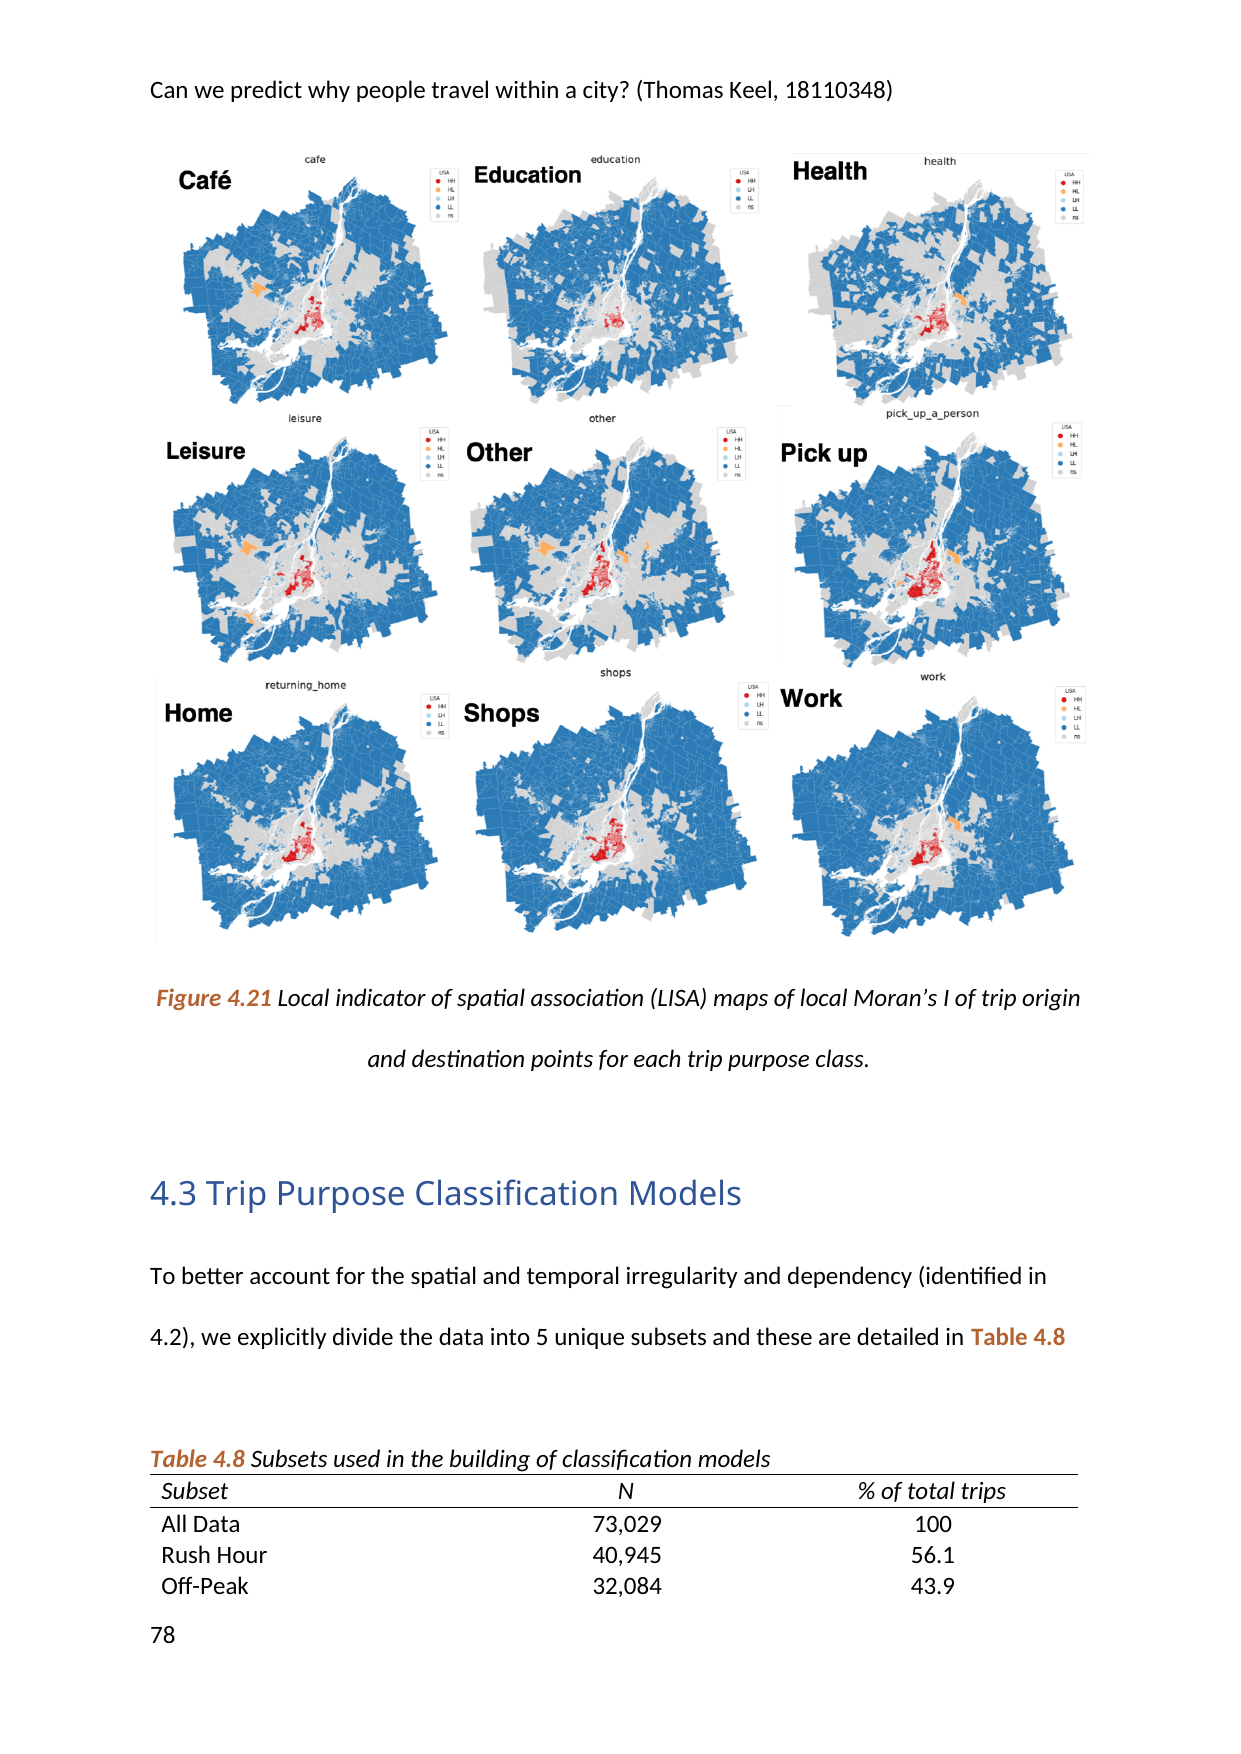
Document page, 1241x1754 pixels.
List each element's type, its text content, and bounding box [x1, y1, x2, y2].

picture [150, 150, 1090, 952]
table_cell 100 [787, 1508, 1078, 1539]
table_cell Rush Hour [150, 1539, 467, 1570]
table_cell 56.1 [787, 1539, 1078, 1570]
table_cell 73,029 [467, 1508, 787, 1539]
table_header N [467, 1475, 787, 1507]
text To better account for the spatial and temporal irregularity and dependency (identified in 4.2), we explicitly divide the data into 5 unique subsets and these are detailed in Table 4.8 [150, 1260, 1090, 1352]
subtitle 4.3 Trip Purpose Classification Models [150, 1169, 1090, 1215]
table_cell 40,945 [467, 1539, 787, 1570]
table_header % of total trips [787, 1475, 1078, 1507]
text Figure 4.21 Local indicator of spatial association (LISA) maps of local Moran’s I of trip origin and destination points for each trip purpose class. [150, 982, 1090, 1074]
table_cell 32,084 [467, 1570, 787, 1603]
text Table 4.8 Subsets used in the building of classification models [150, 1443, 1090, 1474]
table_cell Off-Peak [150, 1570, 467, 1603]
table_cell All Data [150, 1508, 467, 1539]
table_header Subset [150, 1475, 467, 1507]
table_cell 43.9 [787, 1570, 1078, 1603]
